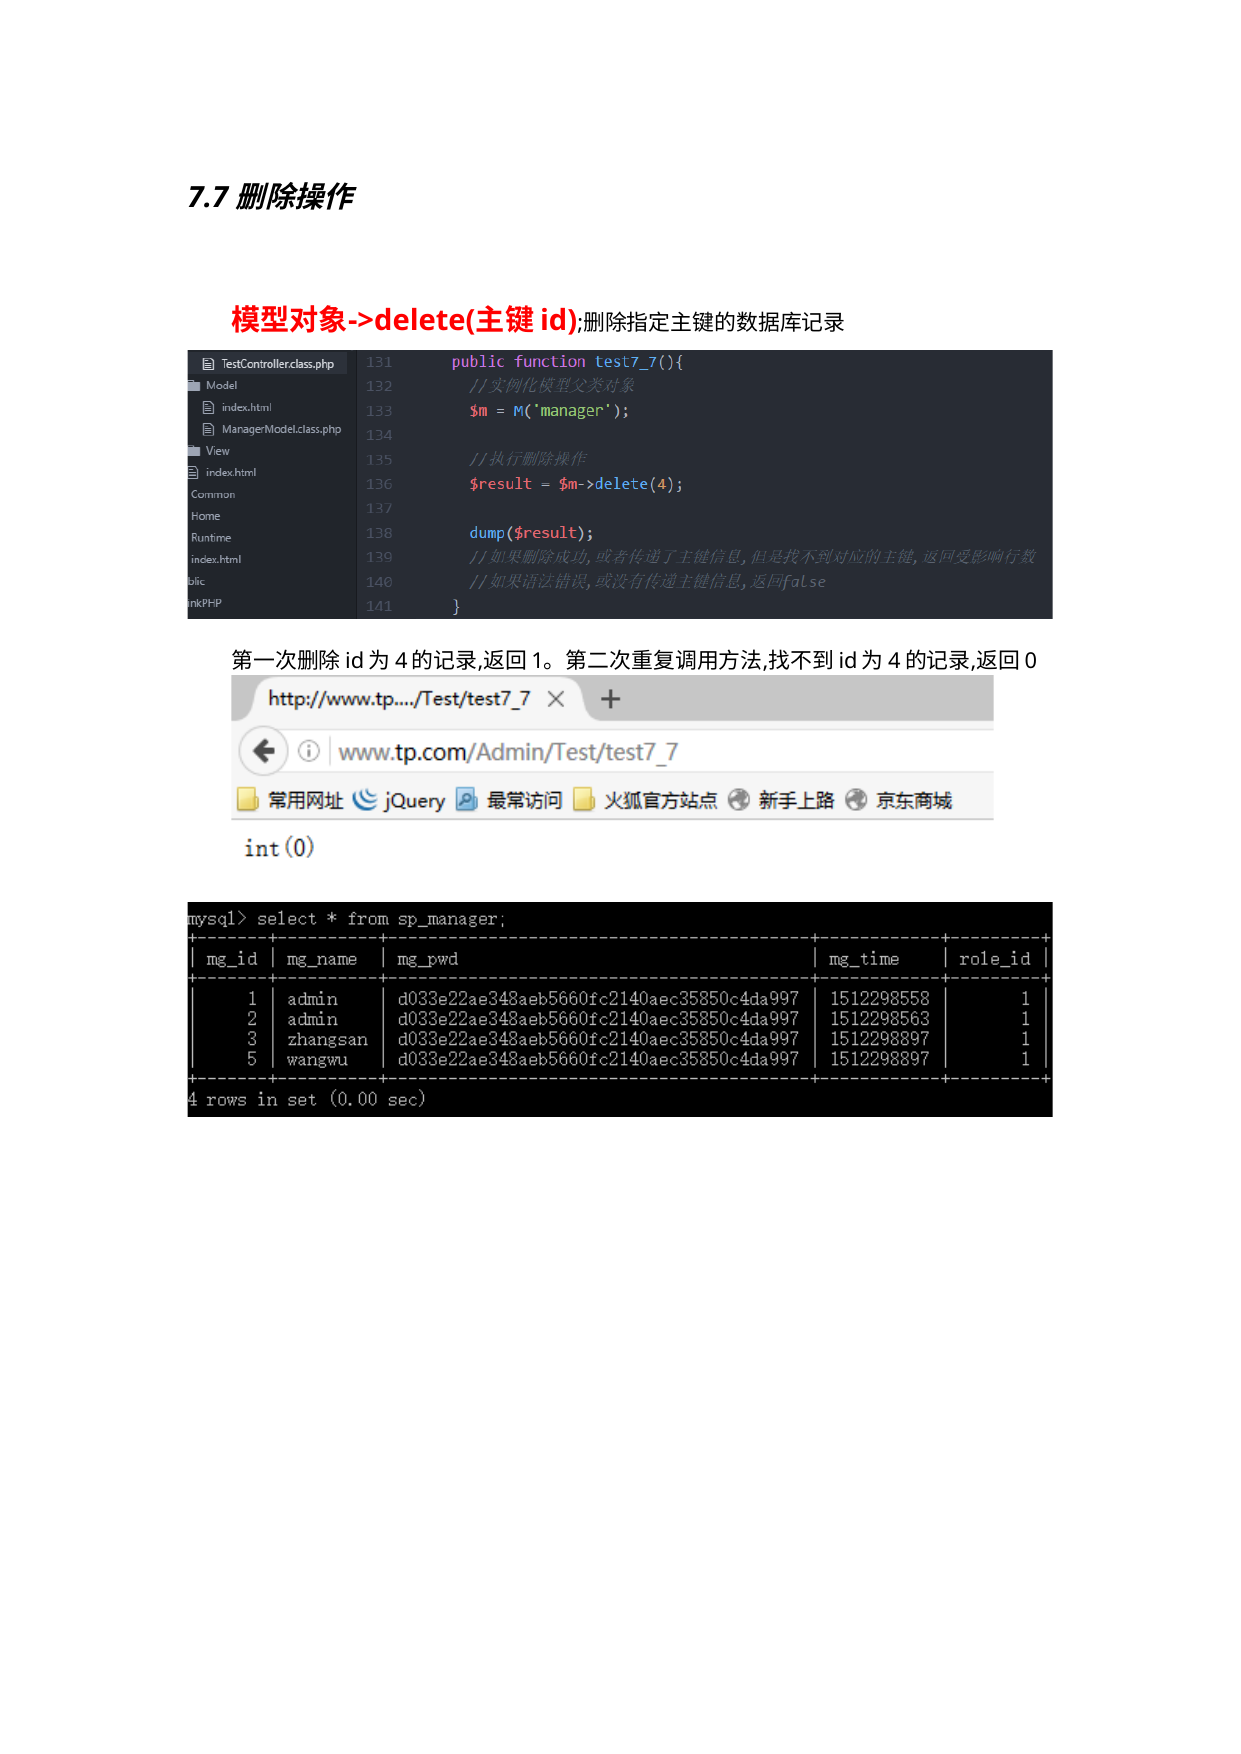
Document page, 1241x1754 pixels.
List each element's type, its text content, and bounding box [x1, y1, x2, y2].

picture [187, 902, 1053, 1117]
picture [187, 350, 1053, 619]
picture [231, 675, 994, 891]
text 第一次删除id为4的记录,返回1。第二次重复调用方法,找不到id为4的记录,返回0 [187, 642, 1053, 675]
subtitle 7.7 删除操作 [187, 162, 1053, 227]
text 模型对象->delete(主键id);删除指定主键的数据库记录 [187, 285, 1053, 350]
